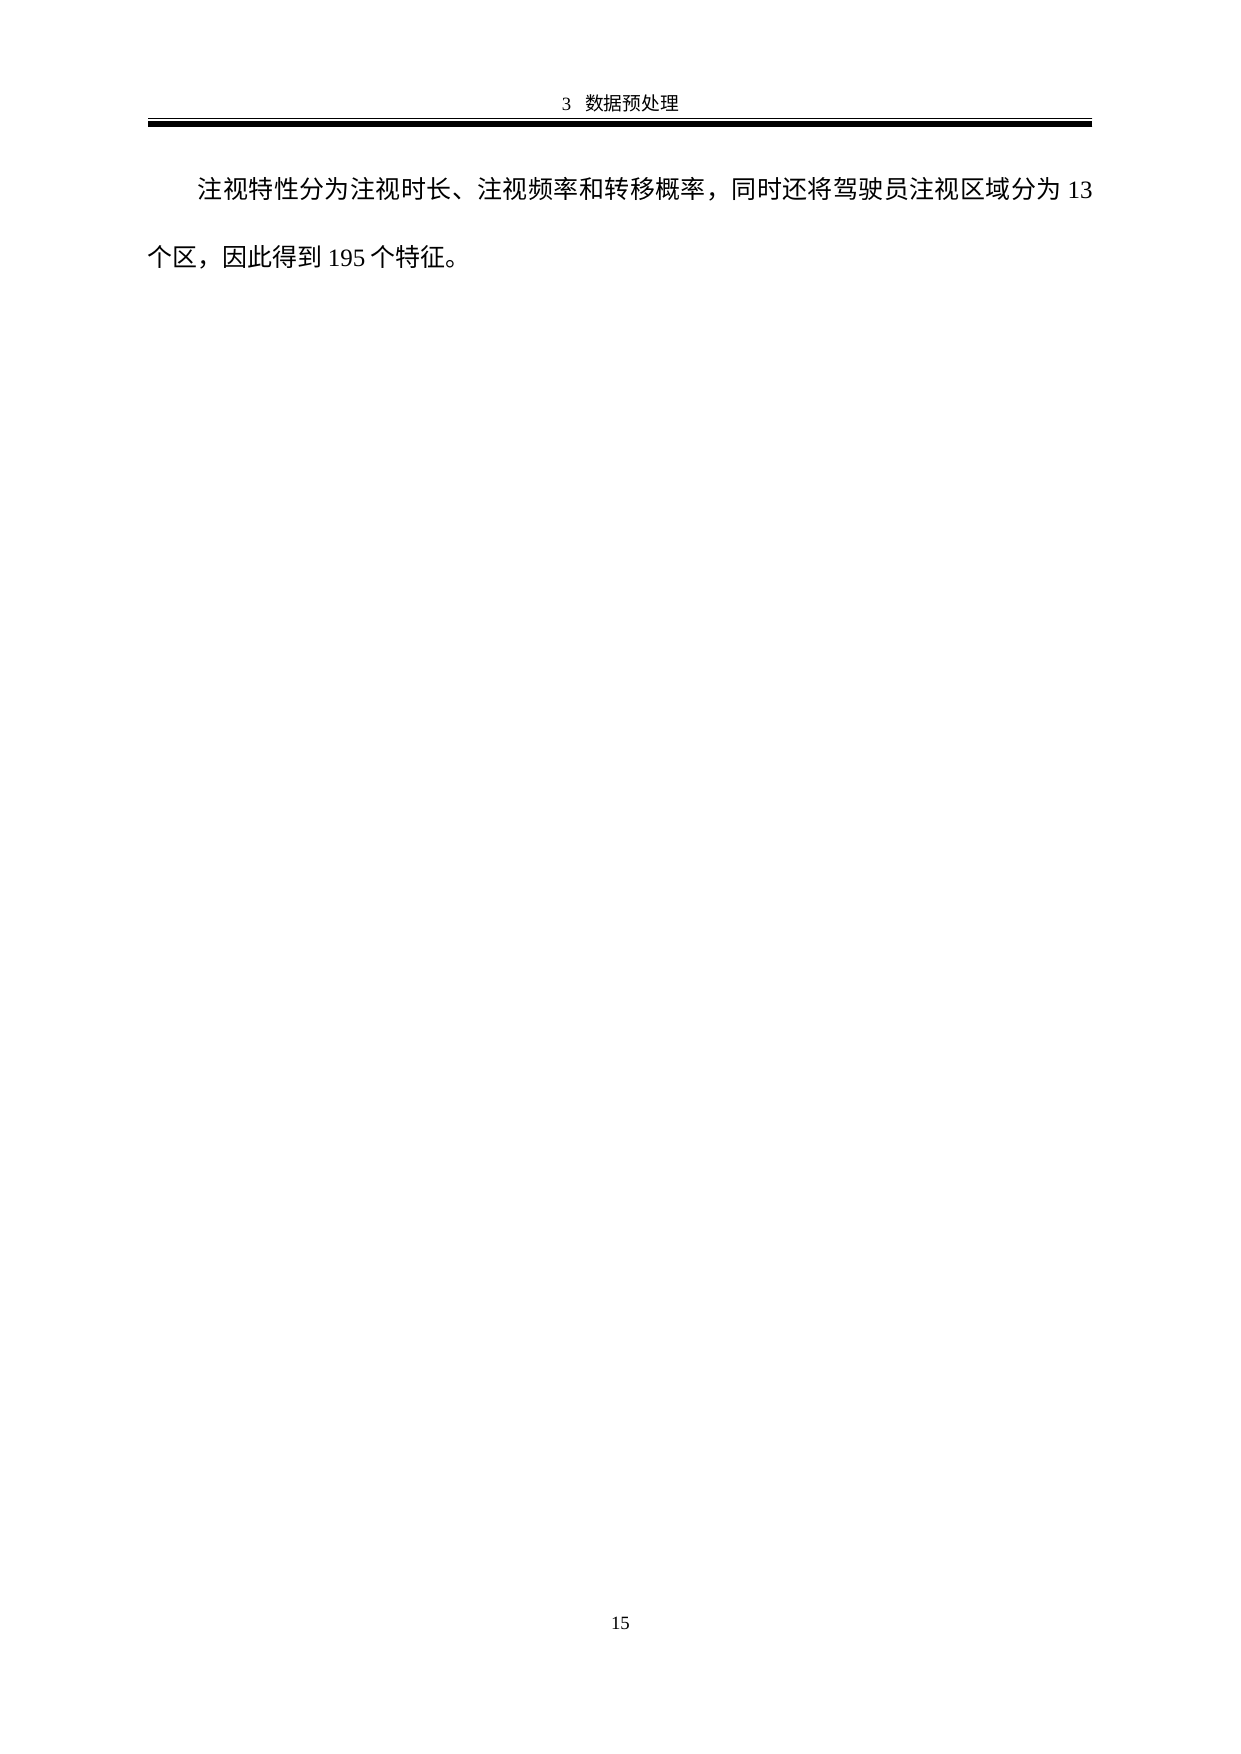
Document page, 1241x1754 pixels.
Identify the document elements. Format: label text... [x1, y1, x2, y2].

text 注视特性分为注视时长、注视频率和转移概率，同时还将驾驶员注视区域分为13个区，因此得到195个特征。 [148, 154, 1092, 290]
